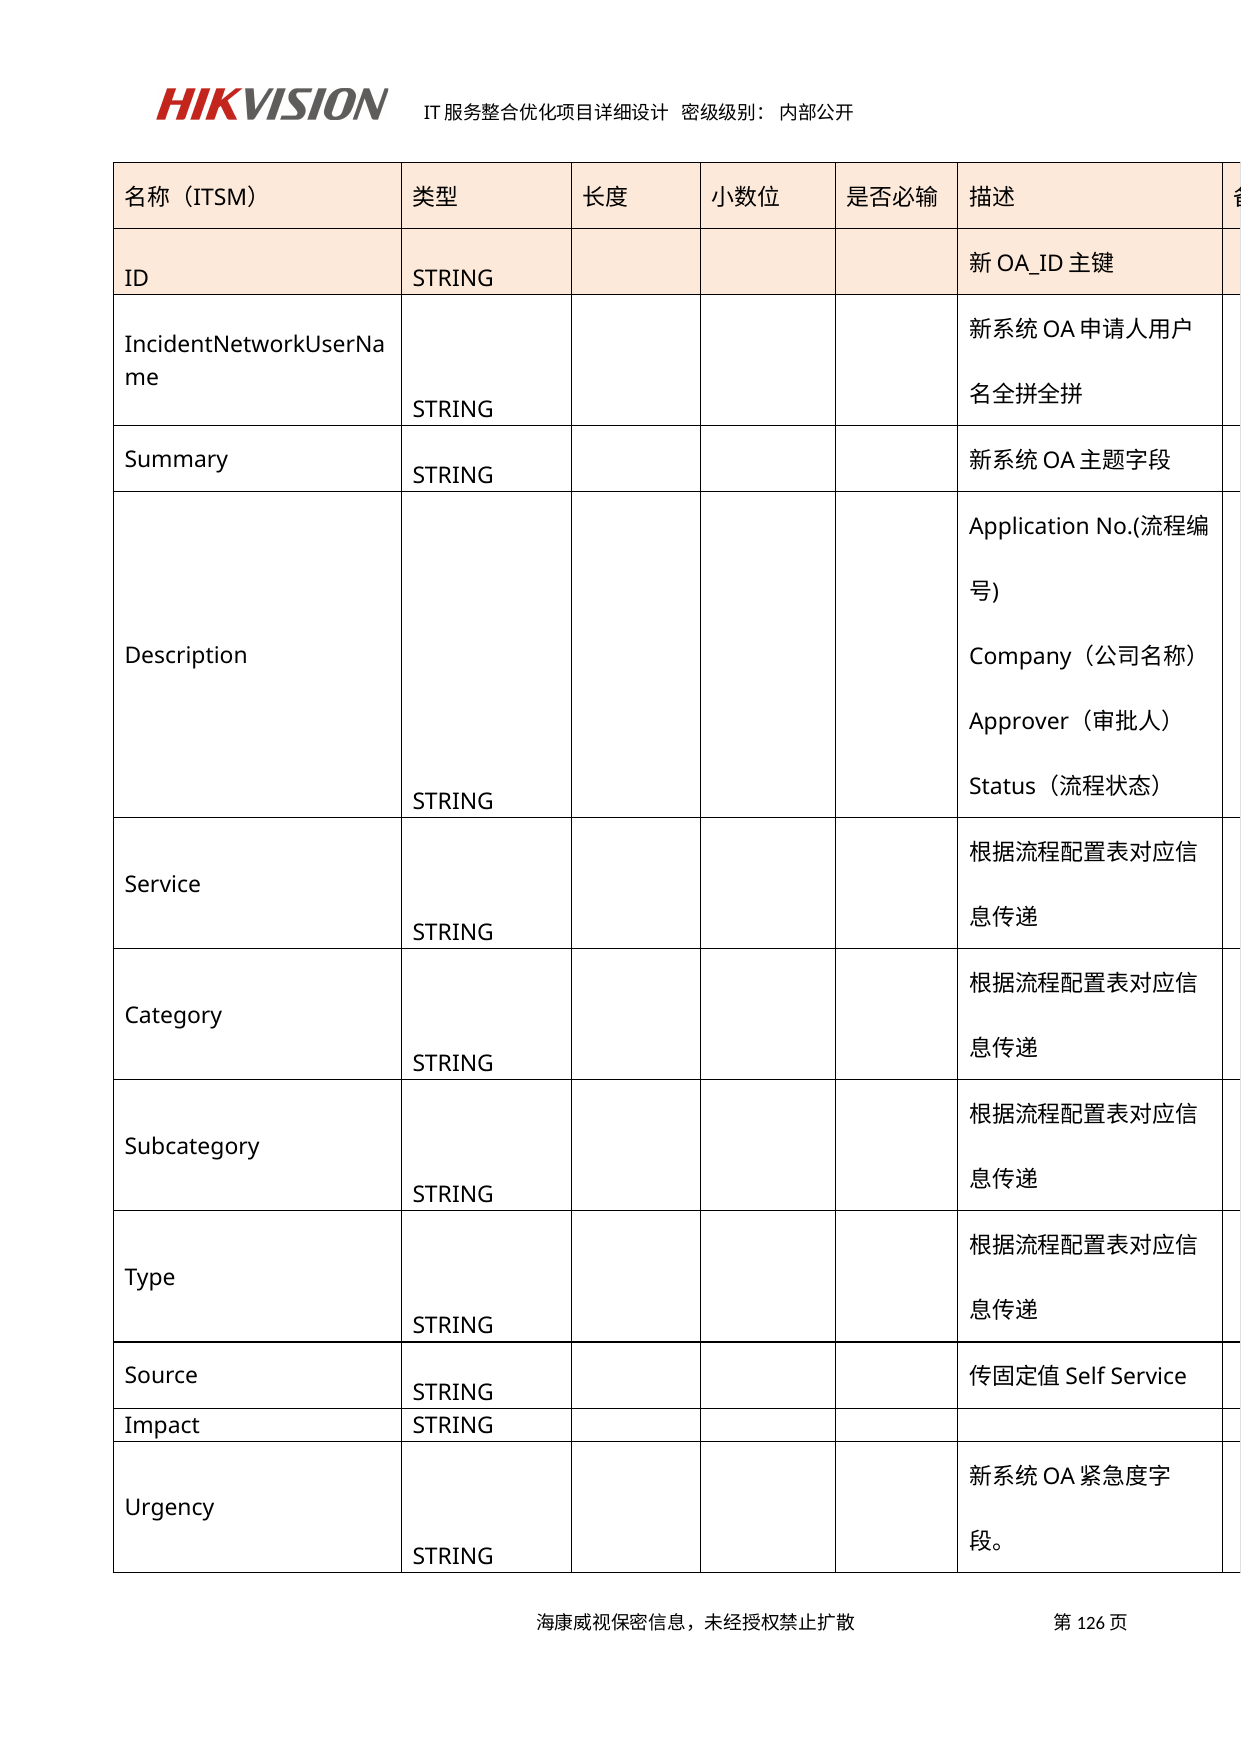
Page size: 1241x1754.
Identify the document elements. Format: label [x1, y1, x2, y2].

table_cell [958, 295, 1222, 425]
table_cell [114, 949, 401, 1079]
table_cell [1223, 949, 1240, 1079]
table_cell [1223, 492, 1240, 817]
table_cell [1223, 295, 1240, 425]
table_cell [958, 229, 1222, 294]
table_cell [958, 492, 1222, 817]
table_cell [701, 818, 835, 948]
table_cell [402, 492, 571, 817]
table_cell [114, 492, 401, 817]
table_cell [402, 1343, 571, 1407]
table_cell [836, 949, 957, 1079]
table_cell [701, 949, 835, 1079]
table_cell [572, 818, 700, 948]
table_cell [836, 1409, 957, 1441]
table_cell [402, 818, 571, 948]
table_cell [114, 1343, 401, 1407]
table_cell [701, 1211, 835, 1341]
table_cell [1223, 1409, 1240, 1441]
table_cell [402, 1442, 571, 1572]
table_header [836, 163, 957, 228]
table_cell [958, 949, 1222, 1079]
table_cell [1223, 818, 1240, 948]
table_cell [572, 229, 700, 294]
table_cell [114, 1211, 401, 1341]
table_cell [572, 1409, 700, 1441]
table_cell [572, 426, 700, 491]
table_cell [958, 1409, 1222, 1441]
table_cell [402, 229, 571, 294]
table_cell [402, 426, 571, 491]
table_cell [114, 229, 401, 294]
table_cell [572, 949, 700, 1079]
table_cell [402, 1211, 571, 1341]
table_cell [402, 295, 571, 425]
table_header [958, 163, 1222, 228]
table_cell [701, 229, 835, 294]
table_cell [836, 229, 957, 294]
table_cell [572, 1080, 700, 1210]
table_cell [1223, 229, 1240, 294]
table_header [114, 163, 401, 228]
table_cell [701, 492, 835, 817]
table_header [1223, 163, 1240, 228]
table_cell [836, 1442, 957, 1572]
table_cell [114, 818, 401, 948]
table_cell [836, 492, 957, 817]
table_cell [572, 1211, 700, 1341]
picture [156, 88, 389, 120]
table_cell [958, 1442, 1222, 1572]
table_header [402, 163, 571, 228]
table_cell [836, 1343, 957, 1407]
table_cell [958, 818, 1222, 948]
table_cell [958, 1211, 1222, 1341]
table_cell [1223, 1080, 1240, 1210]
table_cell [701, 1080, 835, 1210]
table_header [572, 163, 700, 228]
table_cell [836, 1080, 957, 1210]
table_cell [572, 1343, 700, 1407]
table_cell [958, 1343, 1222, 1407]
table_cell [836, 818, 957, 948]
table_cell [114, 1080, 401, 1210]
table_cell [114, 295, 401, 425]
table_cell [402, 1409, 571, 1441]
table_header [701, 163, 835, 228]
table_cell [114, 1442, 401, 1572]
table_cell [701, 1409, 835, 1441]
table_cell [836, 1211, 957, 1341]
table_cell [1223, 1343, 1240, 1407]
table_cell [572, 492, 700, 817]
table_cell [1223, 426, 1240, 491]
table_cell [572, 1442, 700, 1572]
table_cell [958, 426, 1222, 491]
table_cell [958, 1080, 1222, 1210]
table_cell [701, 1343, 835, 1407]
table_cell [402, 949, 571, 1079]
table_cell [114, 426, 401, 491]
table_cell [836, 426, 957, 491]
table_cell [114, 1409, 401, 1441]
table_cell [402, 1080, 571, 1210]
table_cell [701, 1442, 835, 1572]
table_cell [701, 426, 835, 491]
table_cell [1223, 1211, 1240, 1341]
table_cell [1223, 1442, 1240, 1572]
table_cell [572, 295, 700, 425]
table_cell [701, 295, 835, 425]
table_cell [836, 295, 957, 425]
